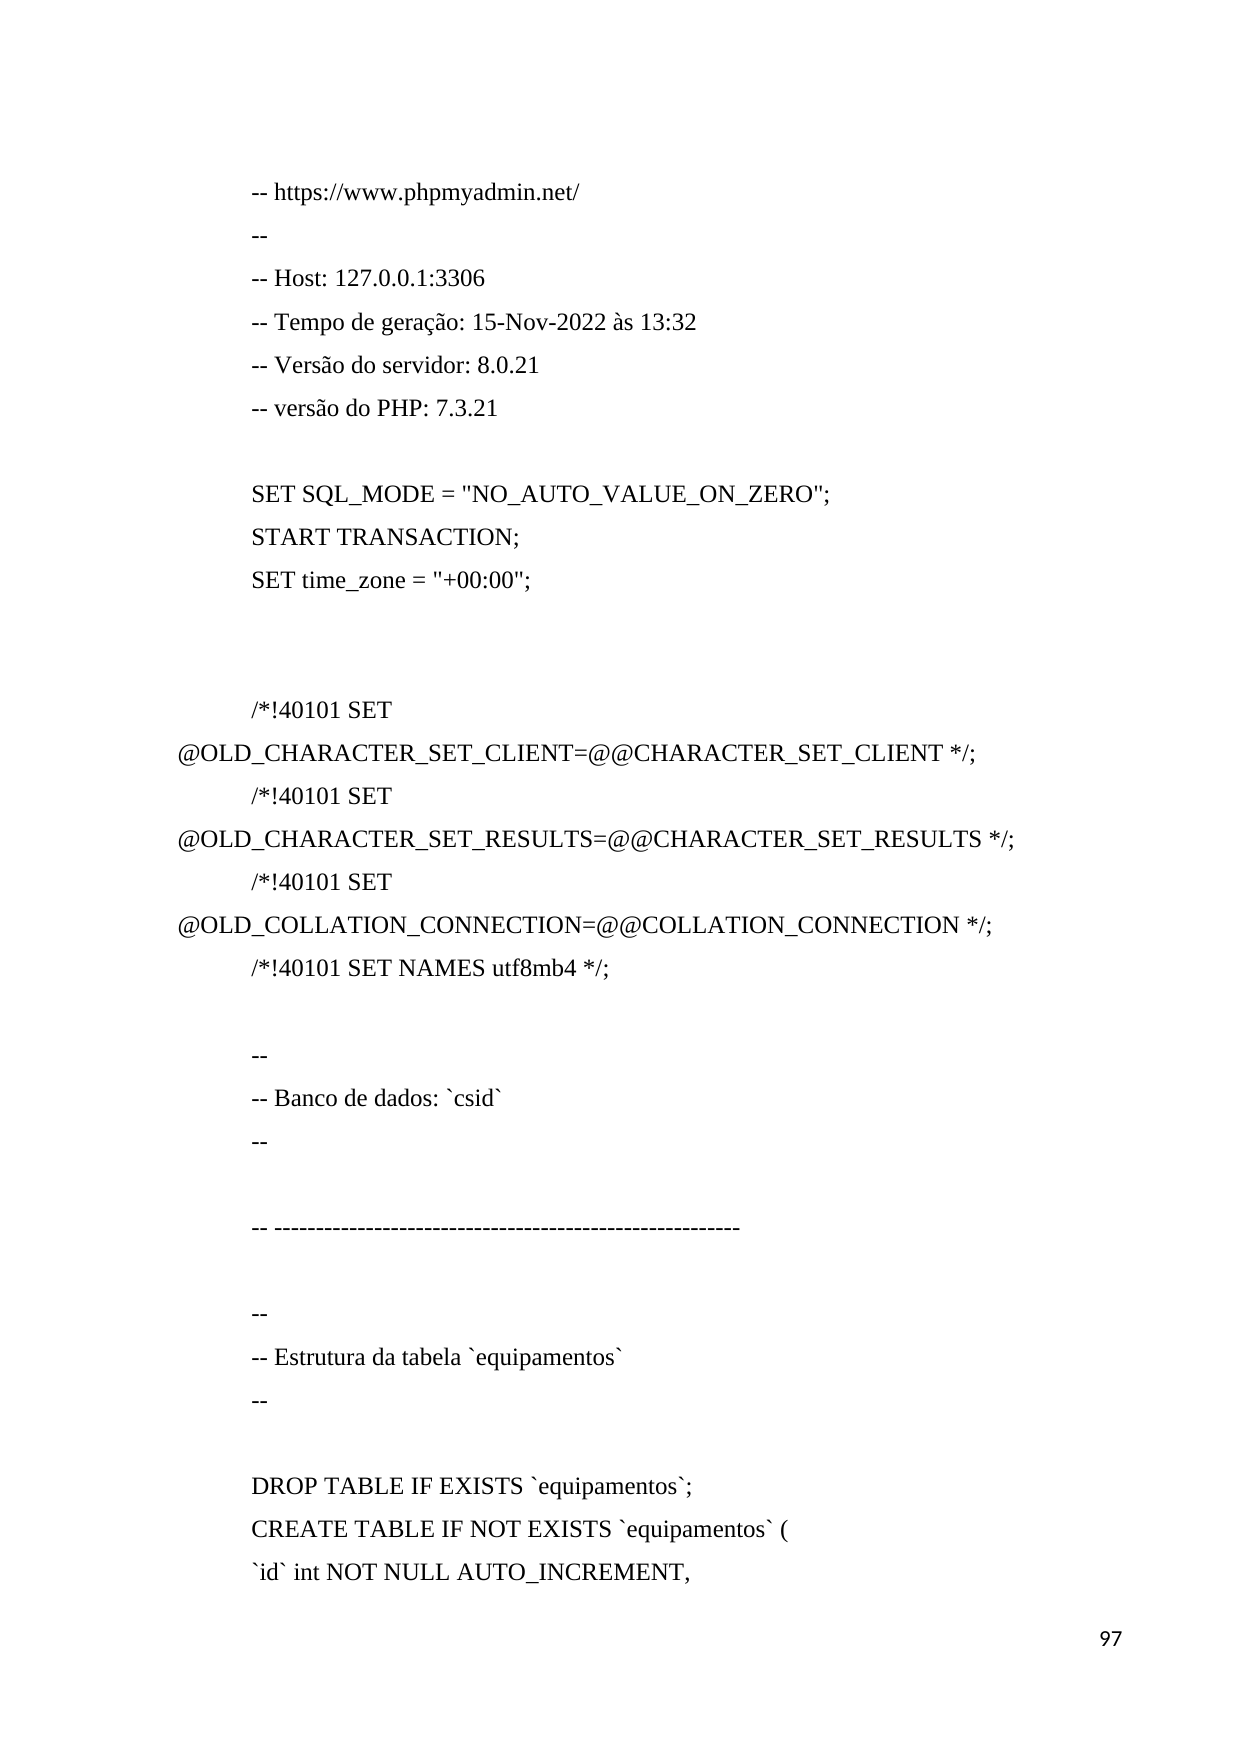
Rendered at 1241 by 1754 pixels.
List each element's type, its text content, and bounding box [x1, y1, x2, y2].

text -- Estrutura da tabela `equipamentos` [177, 1342, 1122, 1370]
text -- [177, 1126, 1122, 1155]
text `id` int NOT NULL AUTO_INCREMENT, [177, 1557, 1122, 1586]
text -- [177, 1385, 1122, 1413]
text -- [177, 220, 1122, 249]
text -- [177, 1040, 1122, 1068]
text -- -------------------------------------------------------- [177, 1212, 1122, 1241]
text /*!40101 SET NAMES utf8mb4 */; [177, 953, 1122, 982]
text CREATE TABLE IF NOT EXISTS `equipamentos` ( [177, 1514, 1122, 1543]
text -- https://www.phpmyadmin.net/ [177, 177, 1122, 206]
text /*!40101 SET @OLD_COLLATION_CONNECTION=@@COLLATION_CONNECTION */; [177, 867, 1122, 939]
text -- Host: 127.0.0.1:3306 [177, 263, 1122, 292]
text START TRANSACTION; [177, 522, 1122, 551]
text -- Tempo de geração: 15-Nov-2022 às 13:32 [177, 307, 1122, 335]
text SET SQL_MODE = "NO_AUTO_VALUE_ON_ZERO"; [177, 479, 1122, 508]
text -- Versão do servidor: 8.0.21 [177, 350, 1122, 378]
text /*!40101 SET @OLD_CHARACTER_SET_RESULTS=@@CHARACTER_SET_RESULTS */; [177, 781, 1122, 853]
text DROP TABLE IF EXISTS `equipamentos`; [177, 1471, 1122, 1500]
text SET time_zone = "+00:00"; [177, 565, 1122, 594]
text -- [177, 1298, 1122, 1327]
text /*!40101 SET @OLD_CHARACTER_SET_CLIENT=@@CHARACTER_SET_CLIENT */; [177, 695, 1122, 767]
text -- versão do PHP: 7.3.21 [177, 393, 1122, 422]
text -- Banco de dados: `csid` [177, 1083, 1122, 1112]
